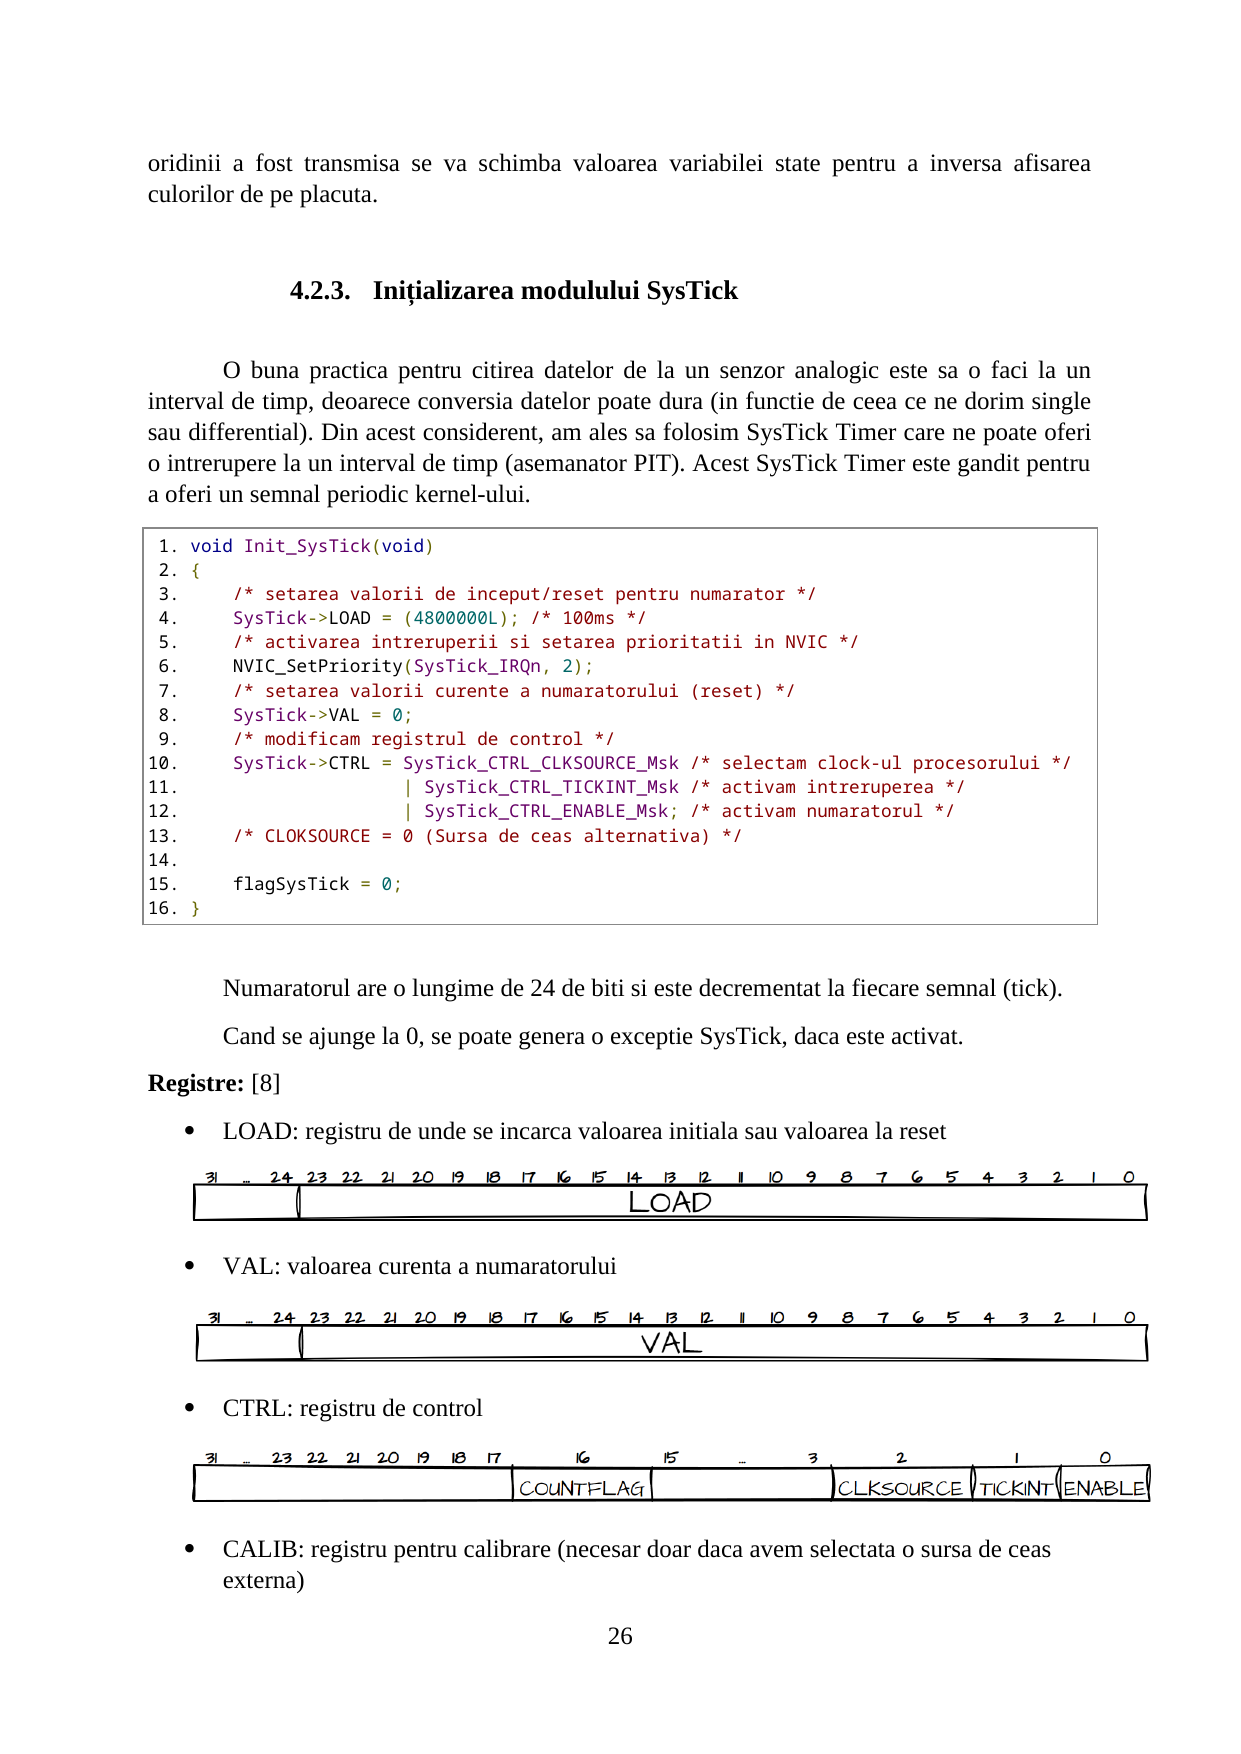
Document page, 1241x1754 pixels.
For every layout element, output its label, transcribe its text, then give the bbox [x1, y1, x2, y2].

text 7. /* setarea valorii curente a numaratorului (reset) */ [148, 678, 1092, 702]
text Registre: [148, 1068, 1092, 1097]
text 6. NVIC_SetPriority(SysTick_IRQn, 2); [148, 654, 1092, 678]
text 12. | SysTick_CTRL_ENABLE_Msk; /* activam numaratorul */ [148, 799, 1092, 823]
list VAL: valoarea curenta a numaratorului [185, 1251, 1092, 1280]
text 13. /* CLOKSOURCE = 0 (Sursa de ceas alternativa) */ [148, 823, 1092, 847]
list LOAD: registru de unde se incarca valoarea initiala sau valoarea la reset [185, 1116, 1092, 1145]
text 2. { [148, 557, 1092, 581]
text 14. [148, 847, 1092, 871]
picture [185, 1163, 1161, 1232]
text O buna practica pentru citirea datelor de la un senzor analogic este sa o faci la un interval de timp, deoarece conversia datelor poate dura (in functie de ceea ce ne dorim single sau differential). Din acest considerent, am ales sa folosim SysTick Timer care ne poate oferi o intrerupere la un interval de timp (asemanator PIT). Acest SysTick Timer este gandit pentru a oferi un semnal periodic kernel-ului. [148, 355, 1092, 508]
text 11. | SysTick_CTRL_TICKINT_Msk /* activam intreruperea */ [148, 775, 1092, 799]
text 8. SysTick->VAL = 0; [148, 702, 1092, 726]
text 1. void Init_SysTick(void) [144, 529, 1097, 557]
list CALIB: registru pentru calibrare (necesar doar daca avem selectata o sursa de ceas externa) [185, 1534, 1092, 1593]
text 5. /* activarea intreruperii si setarea prioritatii in NVIC */ [148, 630, 1092, 654]
text 15. flagSysTick = 0; [148, 871, 1092, 890]
list CTRL: registru de control [185, 1393, 1092, 1422]
text 10. SysTick->CTRL = SysTick_CTRL_CLKSOURCE_Msk /* selectam clock-ul procesorului */ [148, 751, 1092, 775]
text 9. /* modificam registrul de control */ [148, 726, 1092, 751]
text 3. /* setarea valorii de inceput/reset pentru numarator */ [148, 581, 1092, 606]
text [148, 148, 1092, 207]
text 16. } [144, 890, 1097, 924]
subtitle Inițializarea modulului SysTick [260, 274, 1092, 305]
text 4. SysTick->LOAD = (4800000L); /* 100ms */ [148, 606, 1092, 630]
picture [185, 1298, 1161, 1375]
picture [185, 1441, 1161, 1515]
text Cand se ajunge la 0, se poate genera o exceptie SysTick, daca este activat. [148, 1021, 1092, 1049]
text Numaratorul are o lungime de 24 de biti si este decrementat la fiecare semnal (tick). [148, 973, 1092, 1002]
